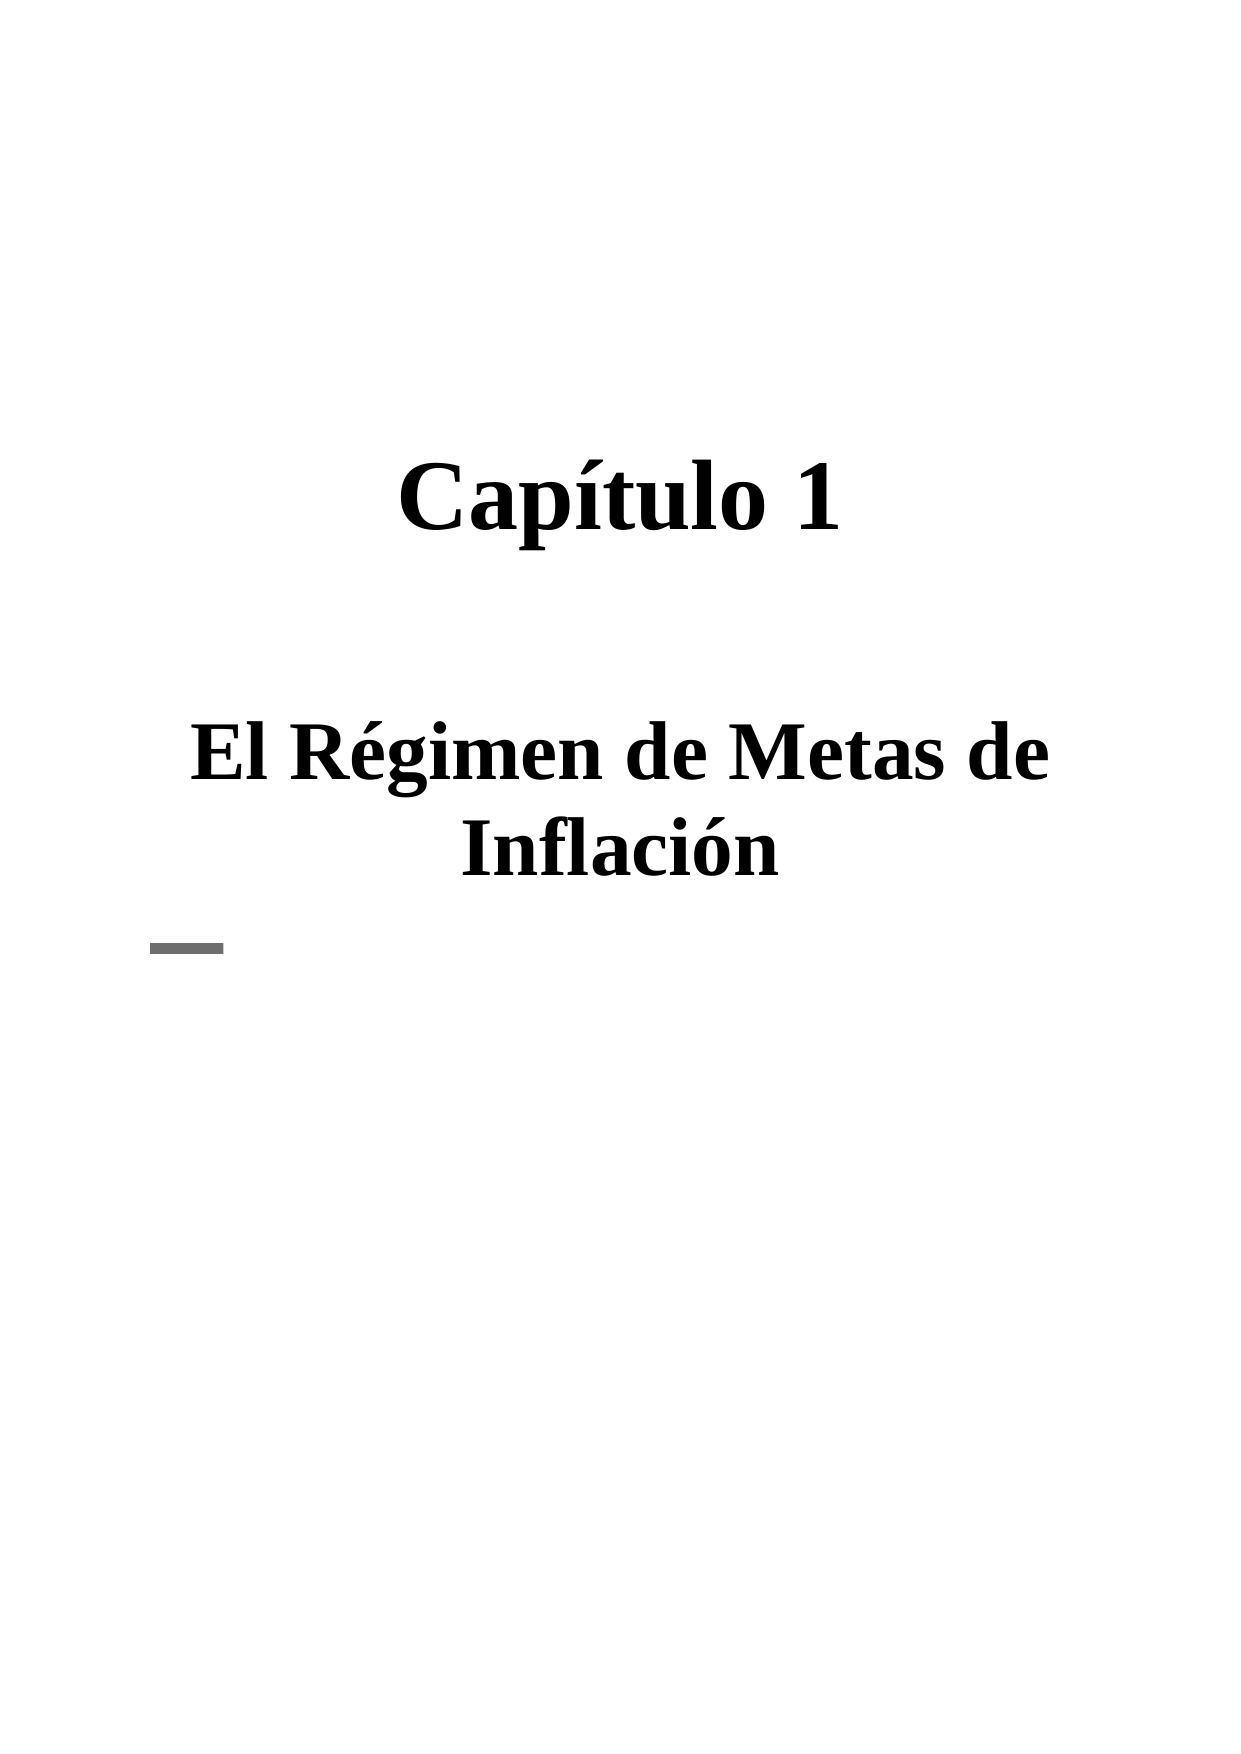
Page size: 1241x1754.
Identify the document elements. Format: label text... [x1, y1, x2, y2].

title El Régimen de Metas de Inflación [150, 701, 1090, 893]
title Capítulo 1 [150, 300, 1090, 551]
picture [150, 943, 224, 954]
